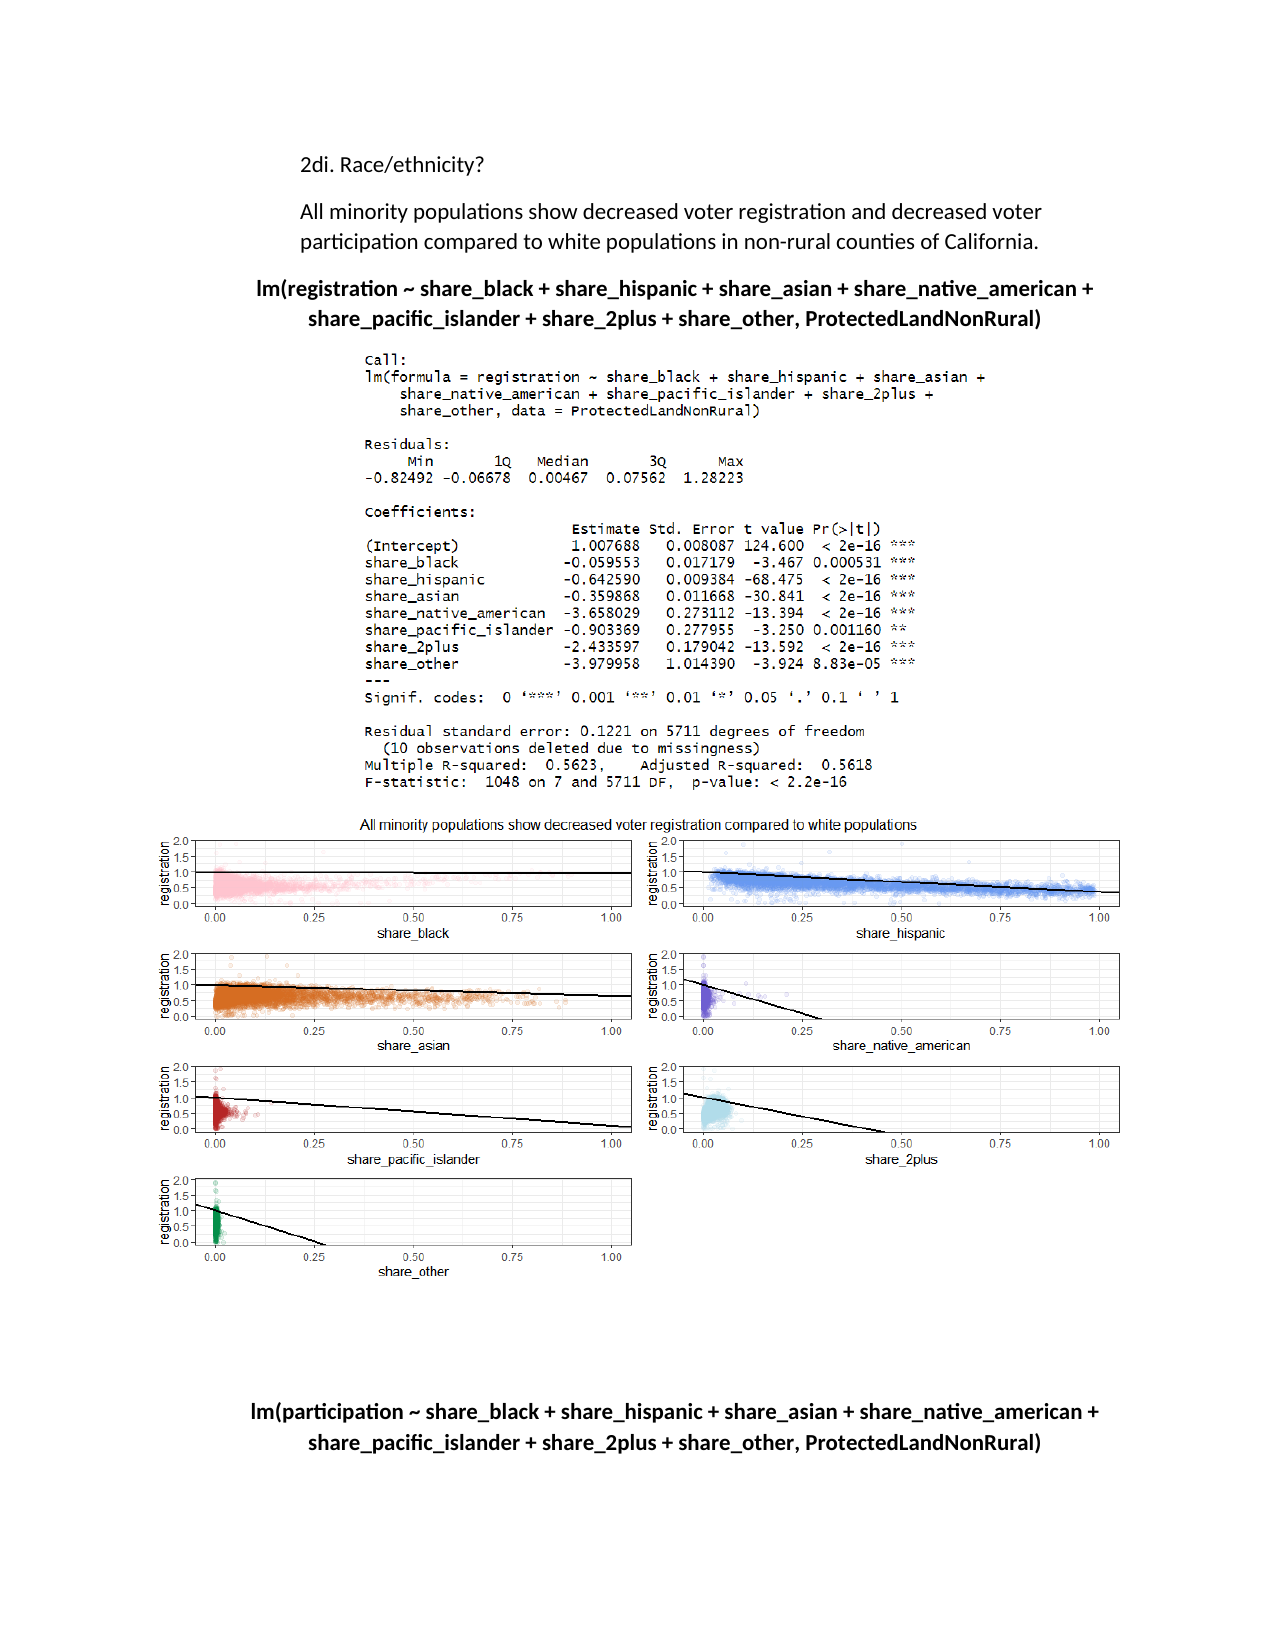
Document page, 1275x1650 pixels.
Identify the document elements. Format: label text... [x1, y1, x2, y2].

text lm(participation ~ share_black + share_hispanic + share_asian + share_native_american + share_pacific_islander + share_2plus + share_other, ProtectedLandNonRural) [225, 1397, 1125, 1456]
text 2di. Race/ethnicity? [225, 150, 1125, 178]
picture [150, 813, 1125, 1285]
picture [362, 351, 988, 795]
text All minority populations show decreased voter registration and decreased voter participation compared to white populations in non-rural counties of California. [300, 197, 1125, 255]
text lm(registration ~ share_black + share_hispanic + share_asian + share_native_american + share_pacific_islander + share_2plus + share_other, ProtectedLandNonRural) [225, 274, 1125, 332]
